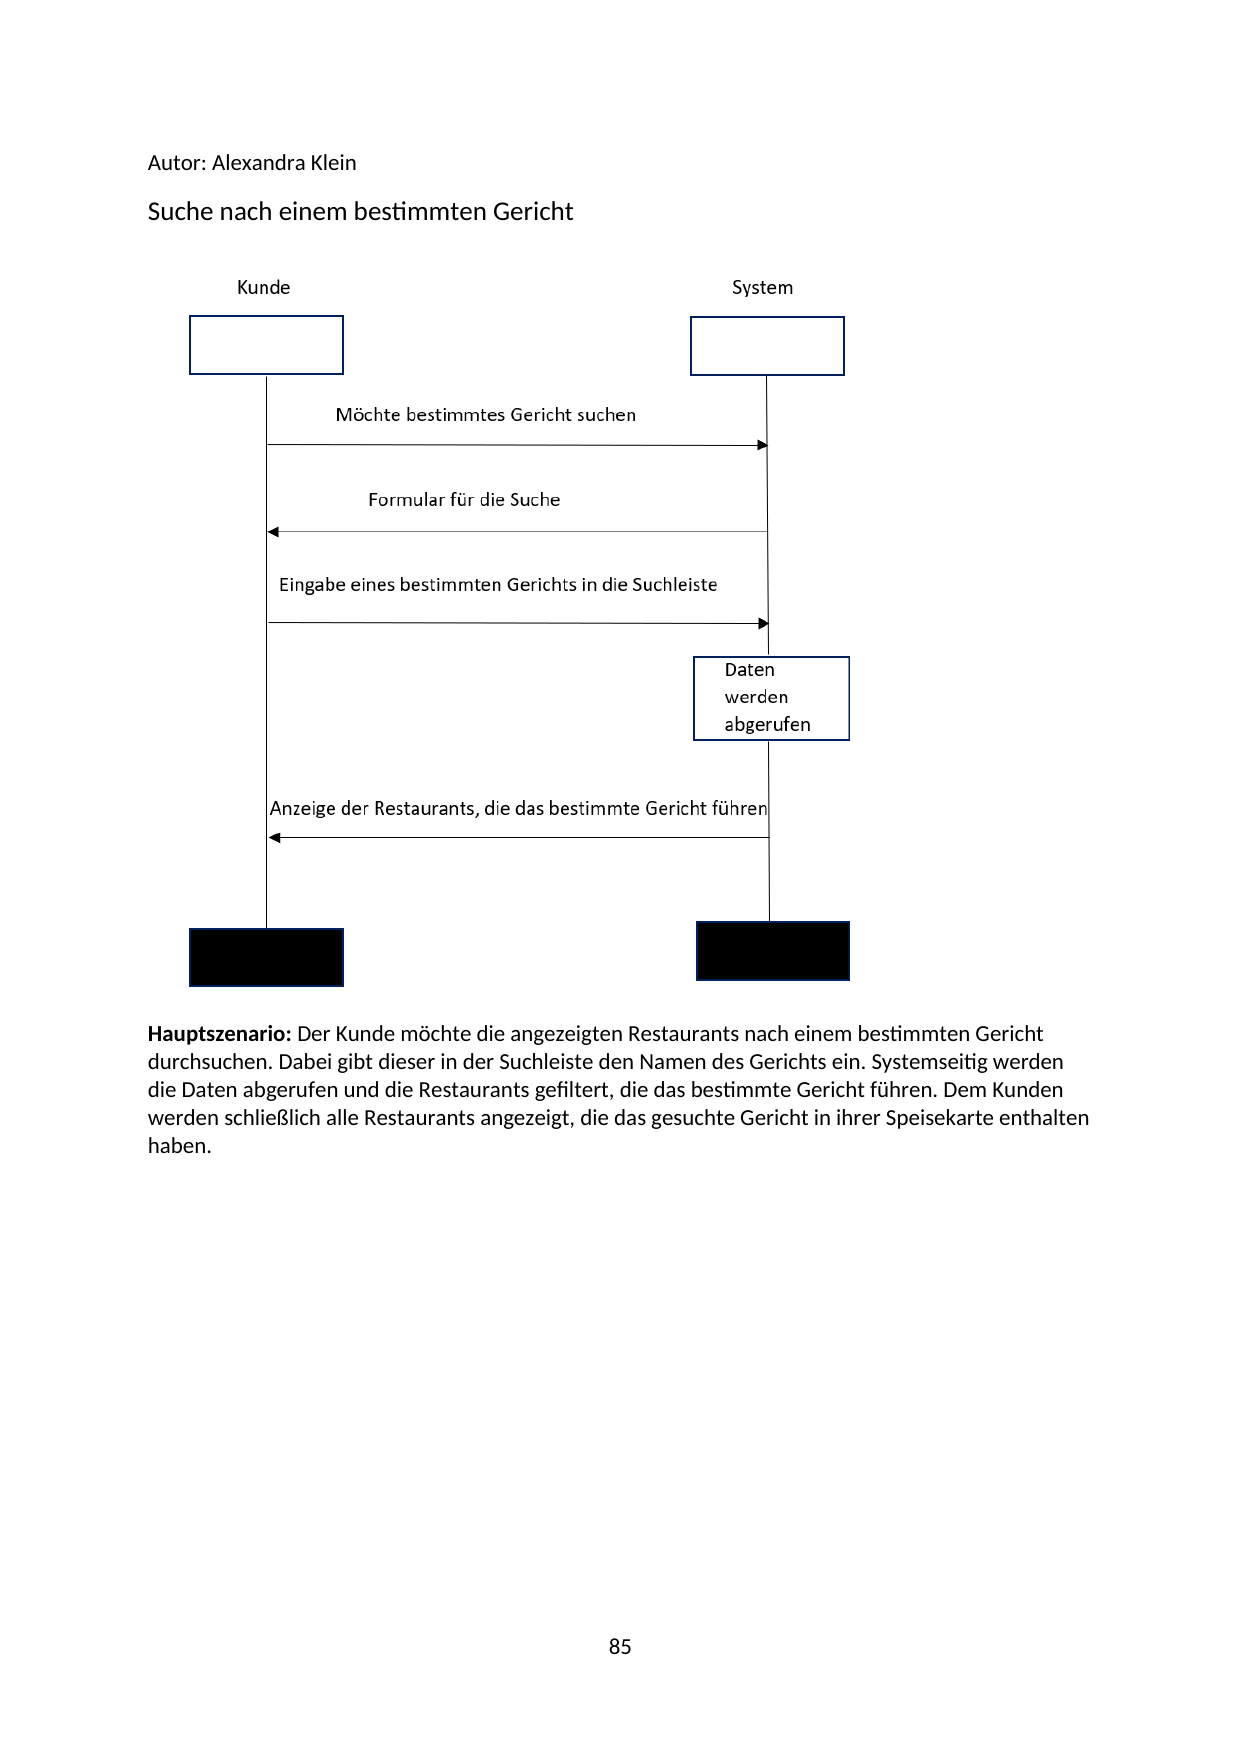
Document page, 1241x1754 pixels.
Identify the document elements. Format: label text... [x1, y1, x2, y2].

picture [147, 246, 899, 1001]
text Suche nach einem bestimmten Gericht [148, 194, 1093, 227]
text Autor: Alexandra Klein [148, 148, 1093, 176]
text Hauptszenario: Der Kunde möchte die angezeigten Restaurants nach einem bestimmten Gericht durchsuchen. Dabei gibt dieser in der Suchleiste den Namen des Gerichts ein. Systemseitig werden die Daten abgerufen und die Restaurants gefiltert, die das bestimmte Gericht führen. Dem Kunden werden schließlich alle Restaurants angezeigt, die das gesuchte Gericht in ihrer Speisekarte enthalten haben. [148, 1019, 1093, 1159]
